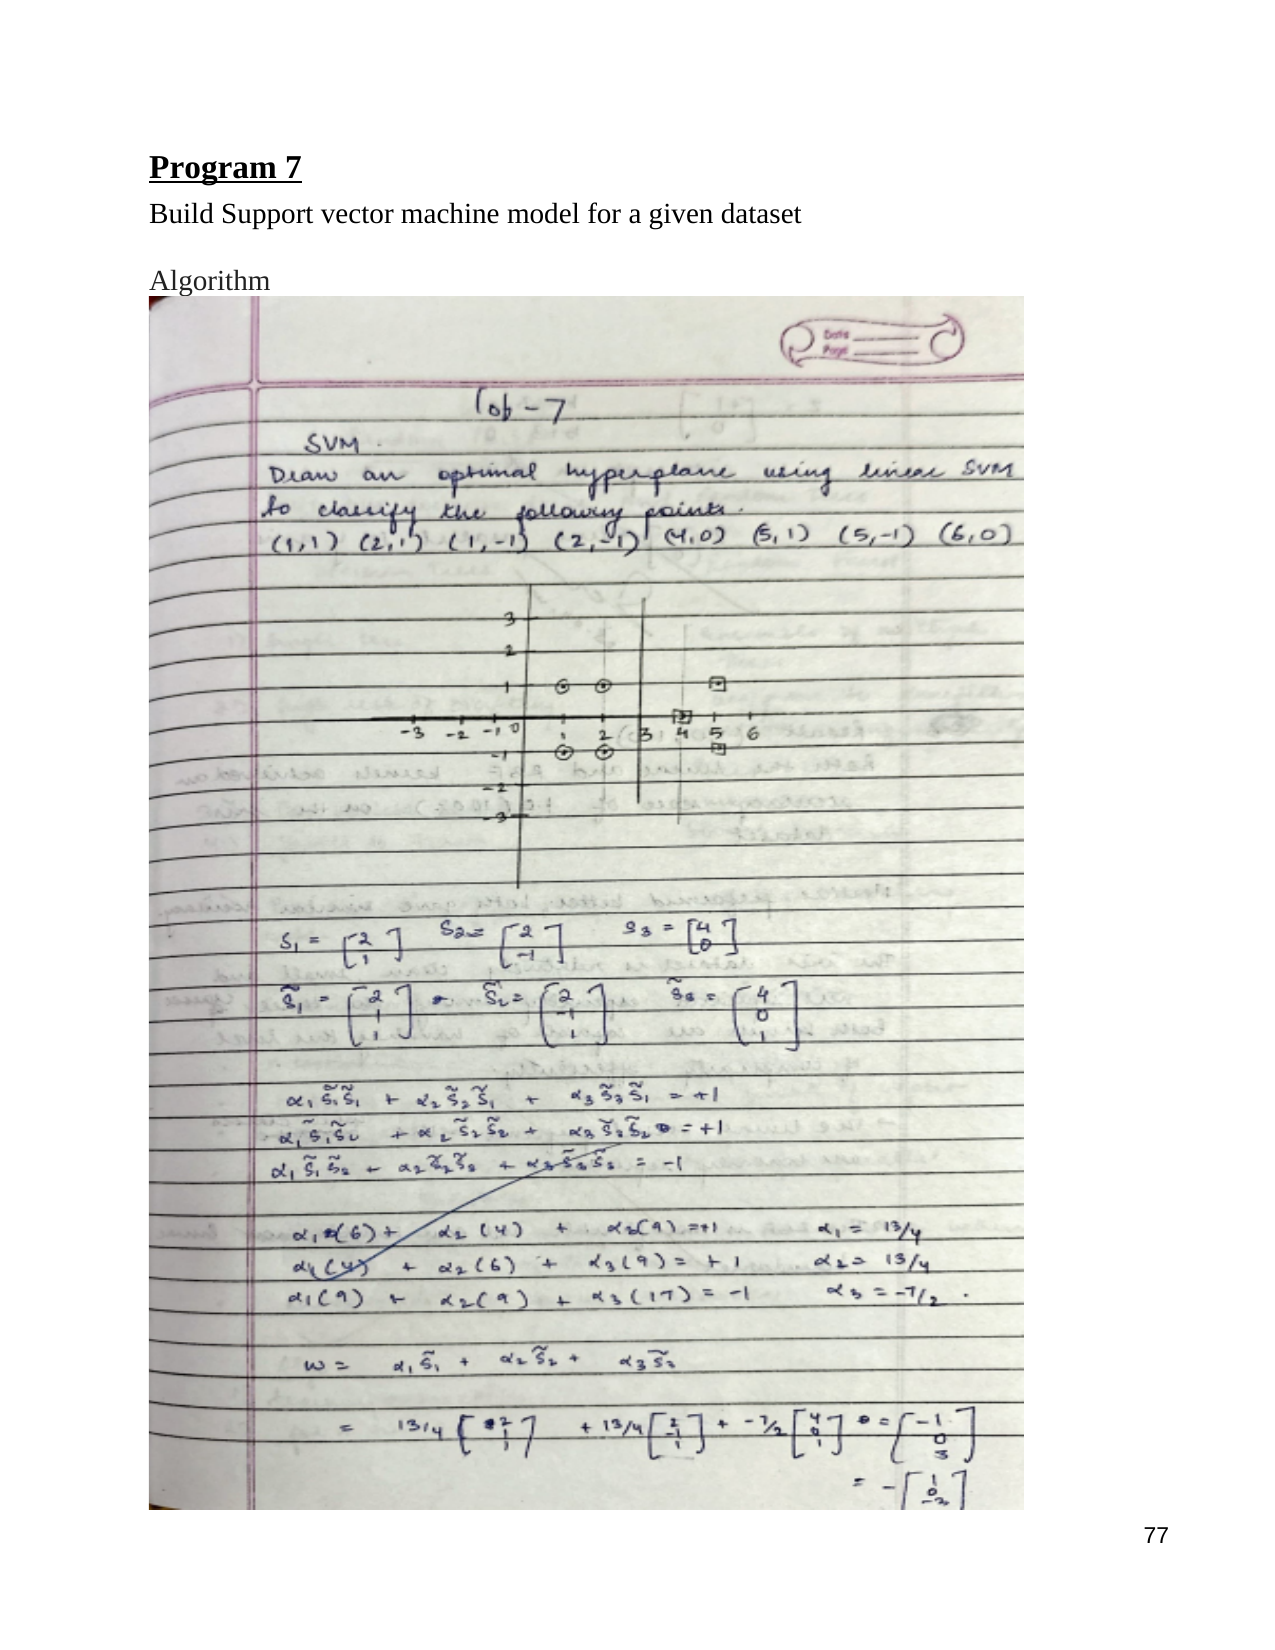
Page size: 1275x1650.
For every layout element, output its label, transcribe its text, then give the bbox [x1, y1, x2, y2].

text Build Support vector machine model for a given dataset [149, 196, 948, 230]
picture [148, 296, 1024, 1510]
text Program 7 [149, 147, 1169, 186]
